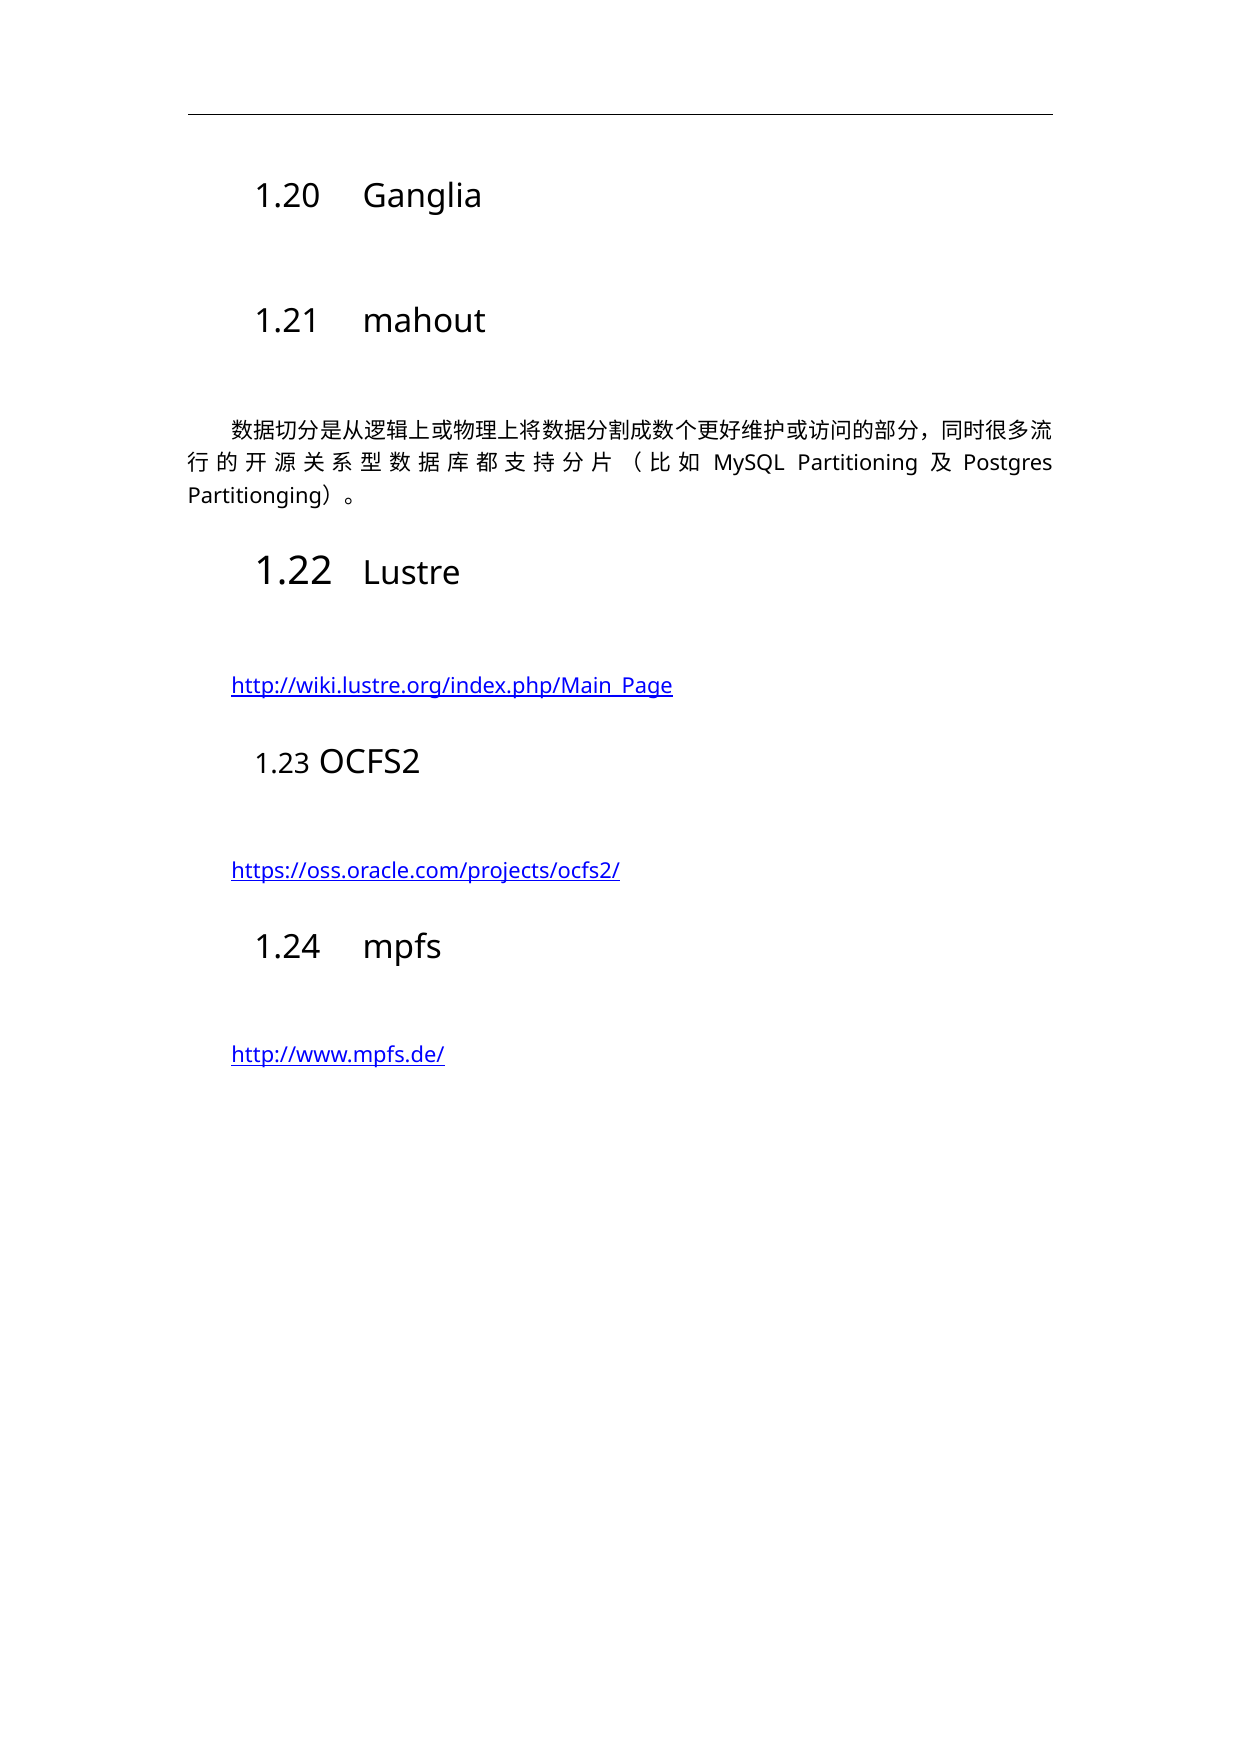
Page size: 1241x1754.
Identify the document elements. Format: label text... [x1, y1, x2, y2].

subtitle OCFS2 [187, 728, 1053, 793]
subtitle mahout [187, 287, 1053, 352]
subtitle Lustre [187, 537, 1053, 602]
subtitle Ganglia [187, 162, 1053, 227]
text http://www.mpfs.de/ [187, 1038, 1053, 1071]
text https://oss.oracle.com/projects/ocfs2/ [187, 853, 1053, 886]
text http://wiki.lustre.org/index.php/Main_Page [187, 668, 1053, 701]
text 数据切分是从逻辑上或物理上将数据分割成数个更好维护或访问的部分，同时很多流行的开源关系型数据库都支持分片（比如MySQL Partitioning及Postgres Partitionging）。 [187, 412, 1053, 510]
subtitle mpfs [187, 913, 1053, 978]
